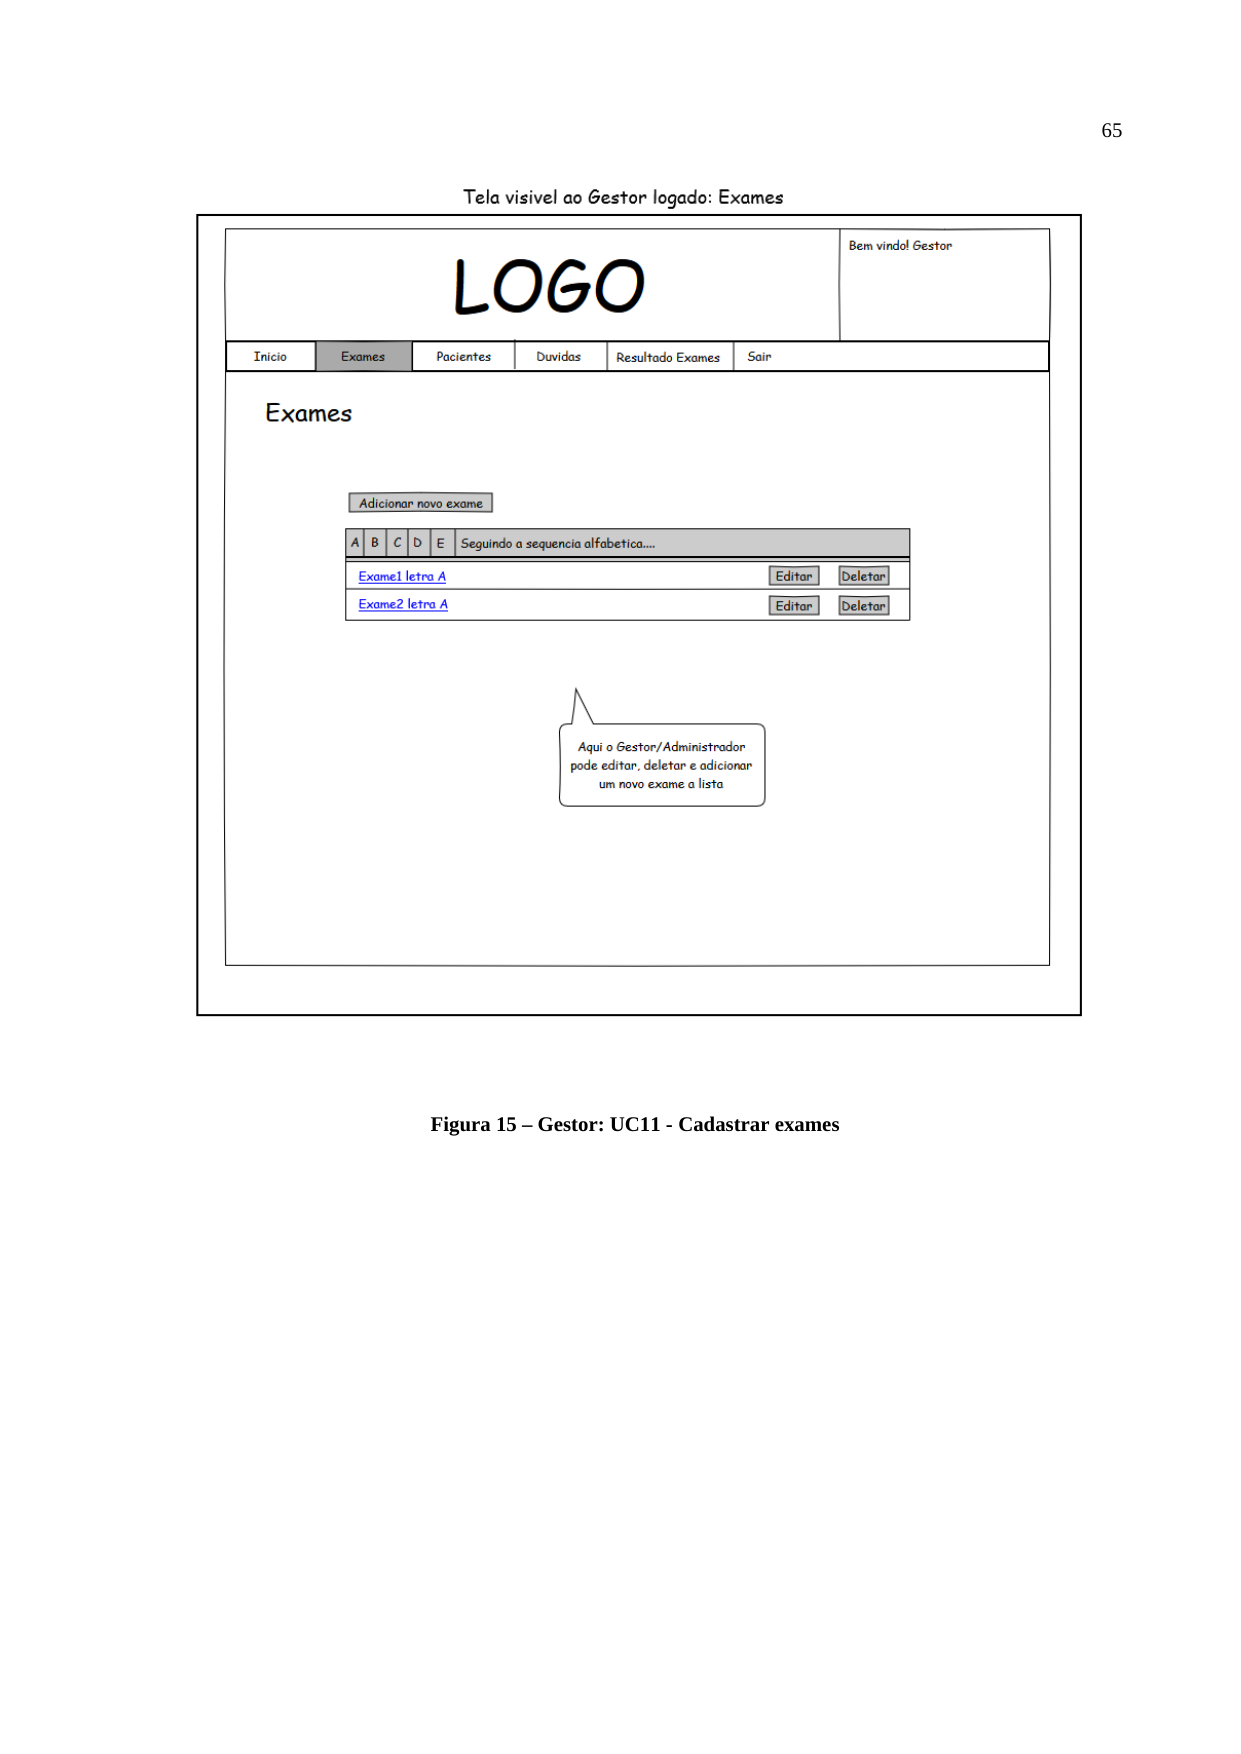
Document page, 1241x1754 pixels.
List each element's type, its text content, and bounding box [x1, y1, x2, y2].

picture [147, 177, 1122, 1085]
